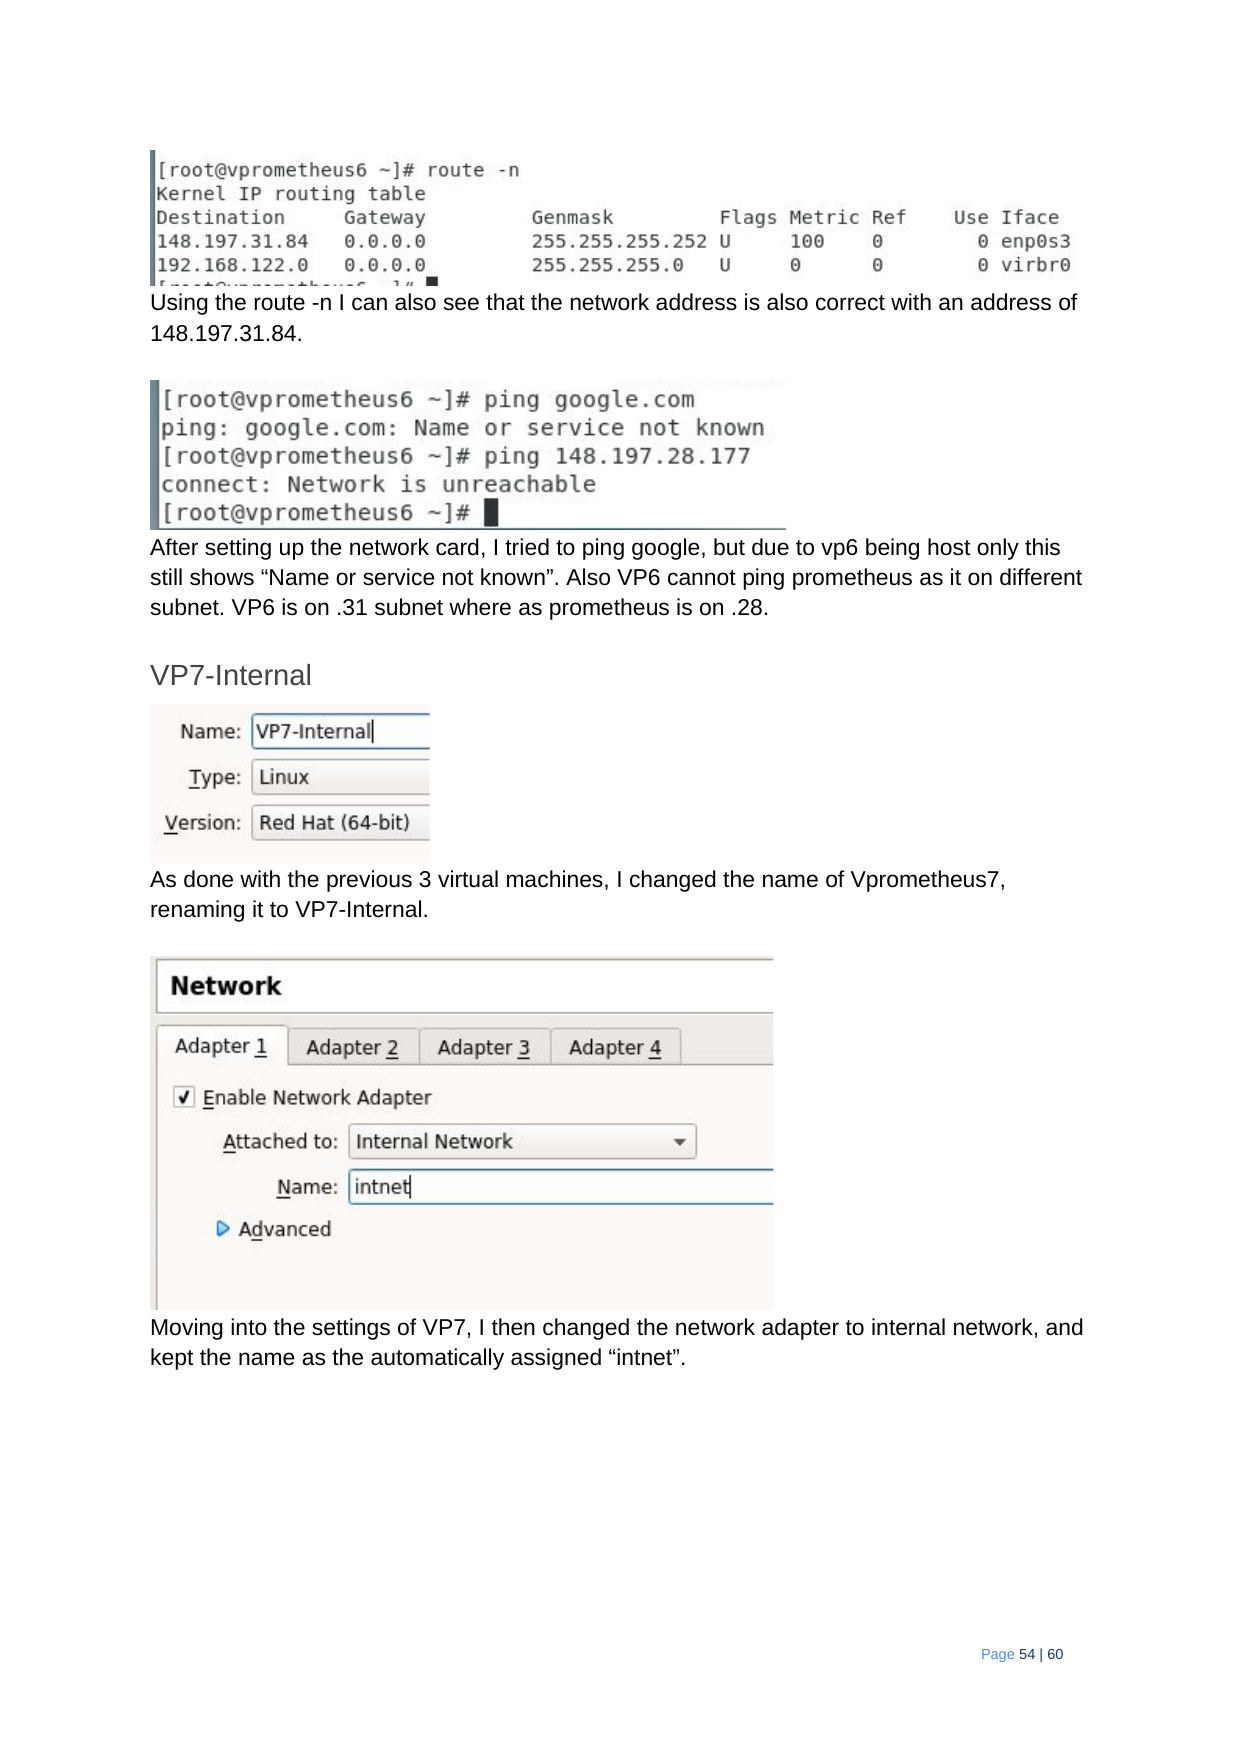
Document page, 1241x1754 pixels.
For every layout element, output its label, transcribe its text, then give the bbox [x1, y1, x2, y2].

picture [150, 150, 1091, 286]
text Using the route -n I can also see that the network address is also correct with an address of 148.197.31.84. [150, 289, 1090, 346]
picture [150, 704, 430, 863]
subtitle VP7-Internal [150, 658, 1090, 691]
text Moving into the settings of VP7, I then changed the network adapter to internal network, and kept the name as the automatically assigned “intnet”. [150, 1314, 1090, 1370]
text After setting up the network card, I tried to ping google, but due to vp6 being host only this still shows “Name or service not known”. Also VP6 cannot ping prometheus as it on different subnet. VP6 is on .31 subnet where as prometheus is on .28. [150, 534, 1090, 621]
text As done with the previous 3 virtual machines, I changed the name of Vprometheus7, renaming it to VP7-Internal. [150, 866, 1090, 923]
picture [150, 956, 774, 1310]
picture [150, 380, 786, 530]
